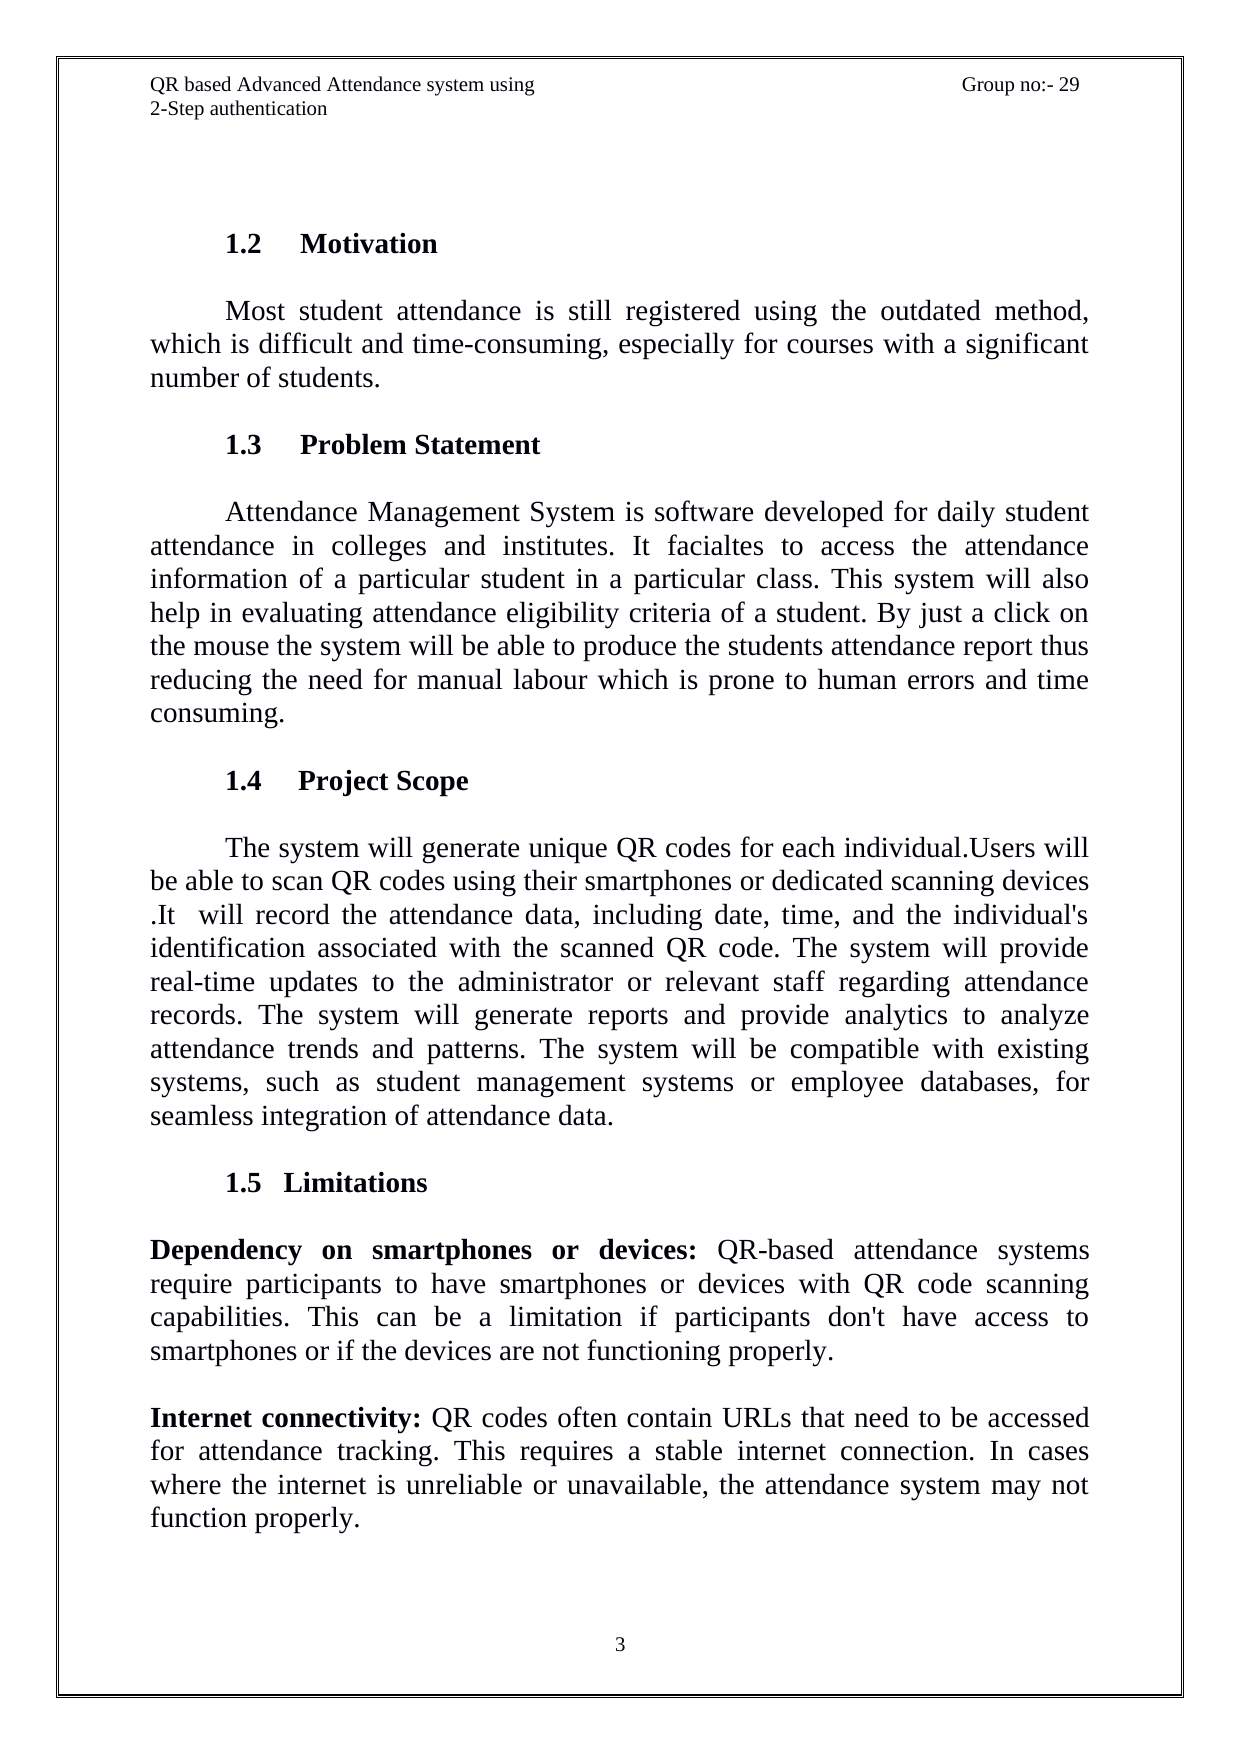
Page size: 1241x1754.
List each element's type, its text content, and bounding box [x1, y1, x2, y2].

text Attendance Management System is software developed for daily student attendance in colleges and institutes. It facialtes to access the attendance information of a particular student in a particular class. This system will also help in evaluating attendance eligibility criteria of a student. By just a click on the mouse the system will be able to produce the students attendance report thus reducing the need for manual labour which is prone to human errors and time consuming. [150, 494, 1090, 729]
text 1.3 Problem Statement [150, 427, 1090, 461]
text The system will generate unique QR codes for each individual.Users will be able to scan QR codes using their smartphones or dedicated scanning devices .It will record the attendance data, including date, time, and the individual's identification associated with the scanned QR code. The system will provide real-time updates to the administrator or relevant staff regarding attendance records. The system will generate reports and provide analytics to analyze attendance trends and patterns. The system will be compatible with existing systems, such as student management systems or employee databases, for seamless integration of attendance data. [150, 830, 1090, 1132]
text Most student attendance is still registered using the outdated method, which is difficult and time-consuming, especially for courses with a significant number of students. [150, 293, 1090, 394]
text 1.4 Project Scope [150, 763, 1090, 796]
text 1.5 Limitations [150, 1165, 1090, 1199]
text Internet connectivity: QR codes often contain URLs that need to be accessed for attendance tracking. This requires a stable internet connection. In cases where the internet is unreliable or unavailable, the attendance system may not function properly. [150, 1400, 1090, 1534]
text 1.2 Motivation [150, 226, 1090, 259]
text Dependency on smartphones or devices: QR-based attendance systems require participants to have smartphones or devices with QR code scanning capabilities. This can be a limitation if participants don't have access to smartphones or if the devices are not functioning properly. [150, 1232, 1090, 1366]
